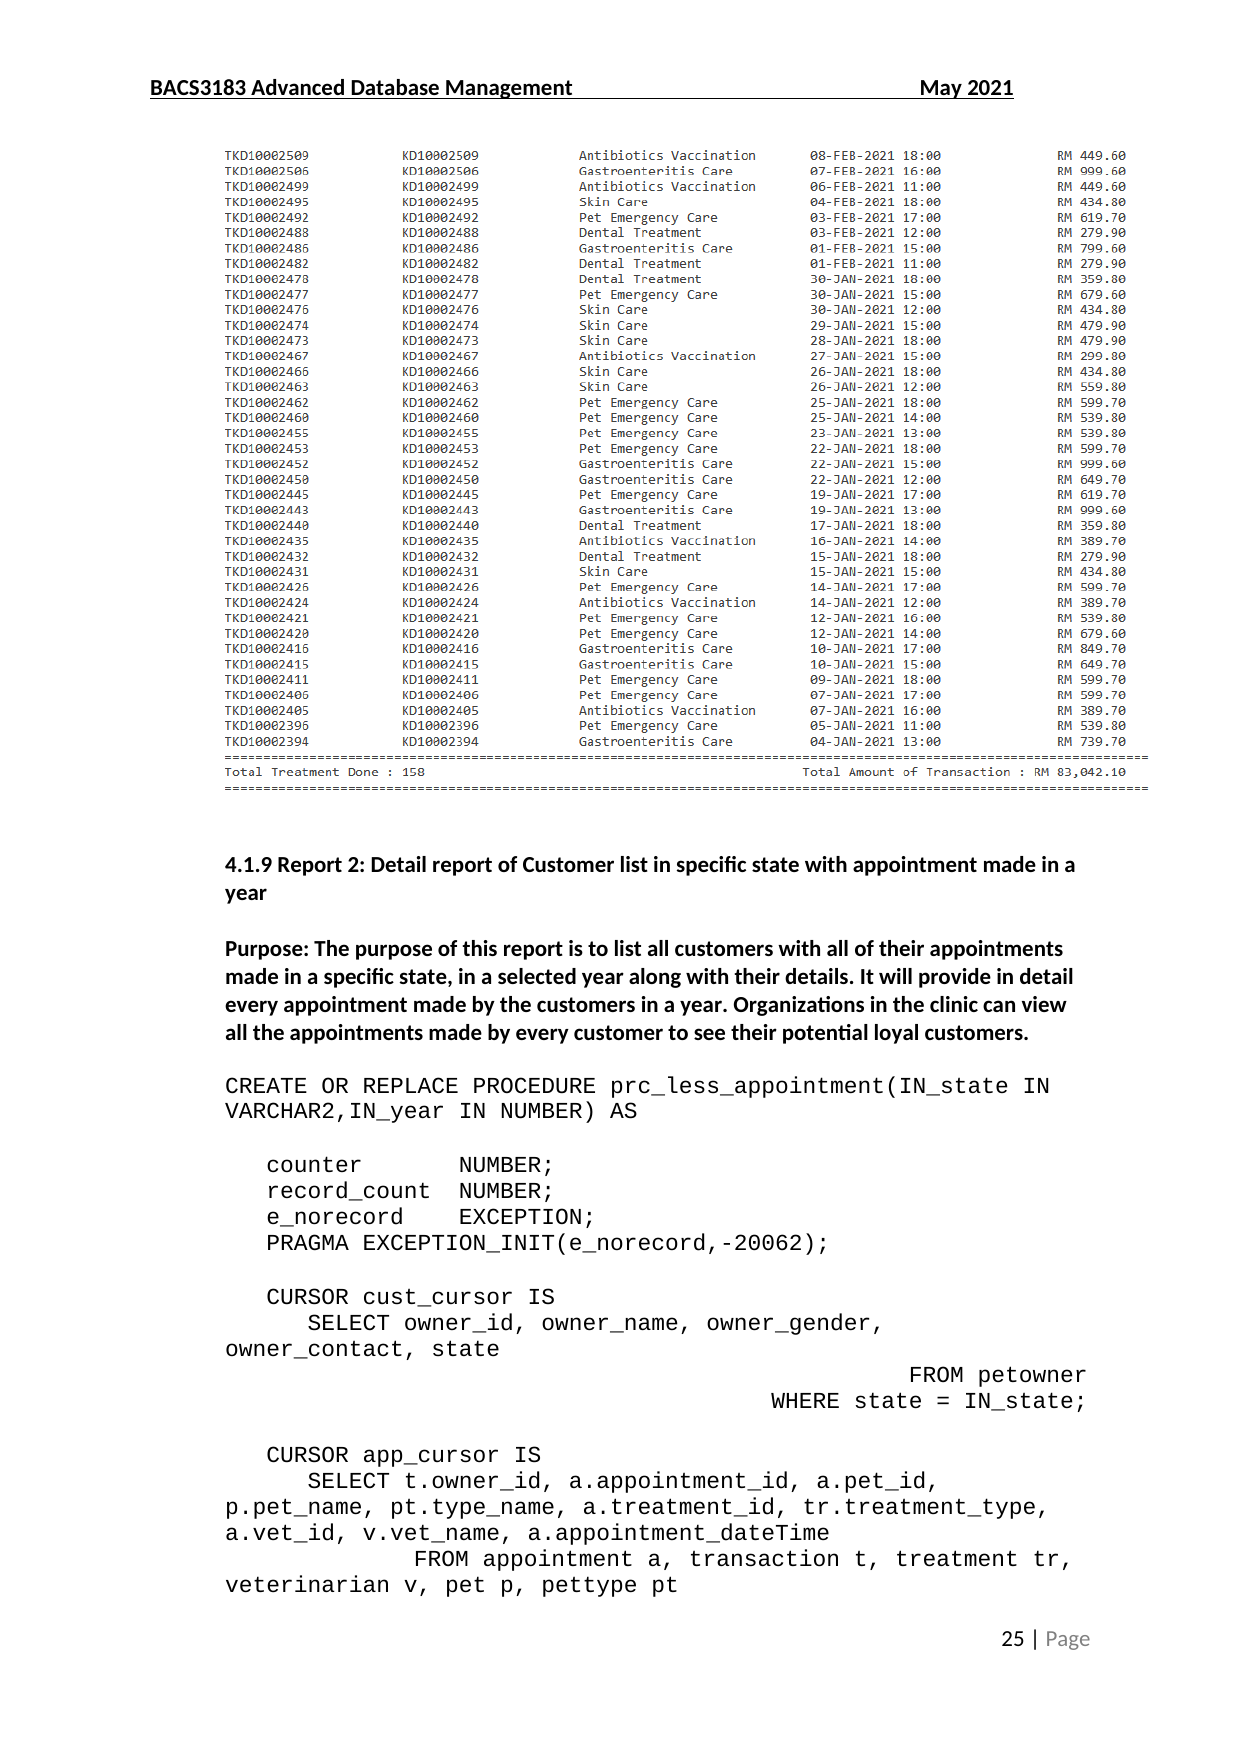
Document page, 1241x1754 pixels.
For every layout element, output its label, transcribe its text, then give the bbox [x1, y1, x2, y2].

text record_count NUMBER; [225, 1180, 1090, 1206]
picture [225, 150, 1166, 798]
text FROM appointment a, transaction t, treatment tr, veterinarian v, pet p, pettype pt [225, 1547, 1090, 1599]
text counter NUMBER; [225, 1154, 1090, 1180]
text WHERE state = IN_state; [225, 1389, 1090, 1415]
text e_norecord EXCEPTION; [225, 1206, 1090, 1232]
text 4.1.9 Report 2: Detail report of Customer list in specific state with appointment made in a year [225, 850, 1090, 906]
text CURSOR app_cursor IS [225, 1443, 1090, 1469]
text Purpose: The purpose of this report is to list all customers with all of their appointments made in a specific state, in a selected year along with their details. It will provide in detail every appointment made by the customers in a year. Organizations in the clinic can view all the appointments made by every customer to see their potential loyal customers. [225, 934, 1090, 1046]
text SELECT owner_id, owner_name, owner_gender, owner_contact, state [225, 1312, 1090, 1363]
text FROM petowner [225, 1363, 1090, 1389]
text CREATE OR REPLACE PROCEDURE prc_less_appointment(IN_state IN VARCHAR2,IN_year IN NUMBER) AS [225, 1074, 1090, 1126]
text PRAGMA EXCEPTION_INIT(e_norecord,-20062); [225, 1232, 1090, 1258]
text CURSOR cust_cursor IS [225, 1286, 1090, 1312]
text SELECT t.owner_id, a.appointment_id, a.pet_id, p.pet_name, pt.type_name, a.treatment_id, tr.treatment_type, a.vet_id, v.vet_name, a.appointment_dateTime [225, 1469, 1090, 1547]
